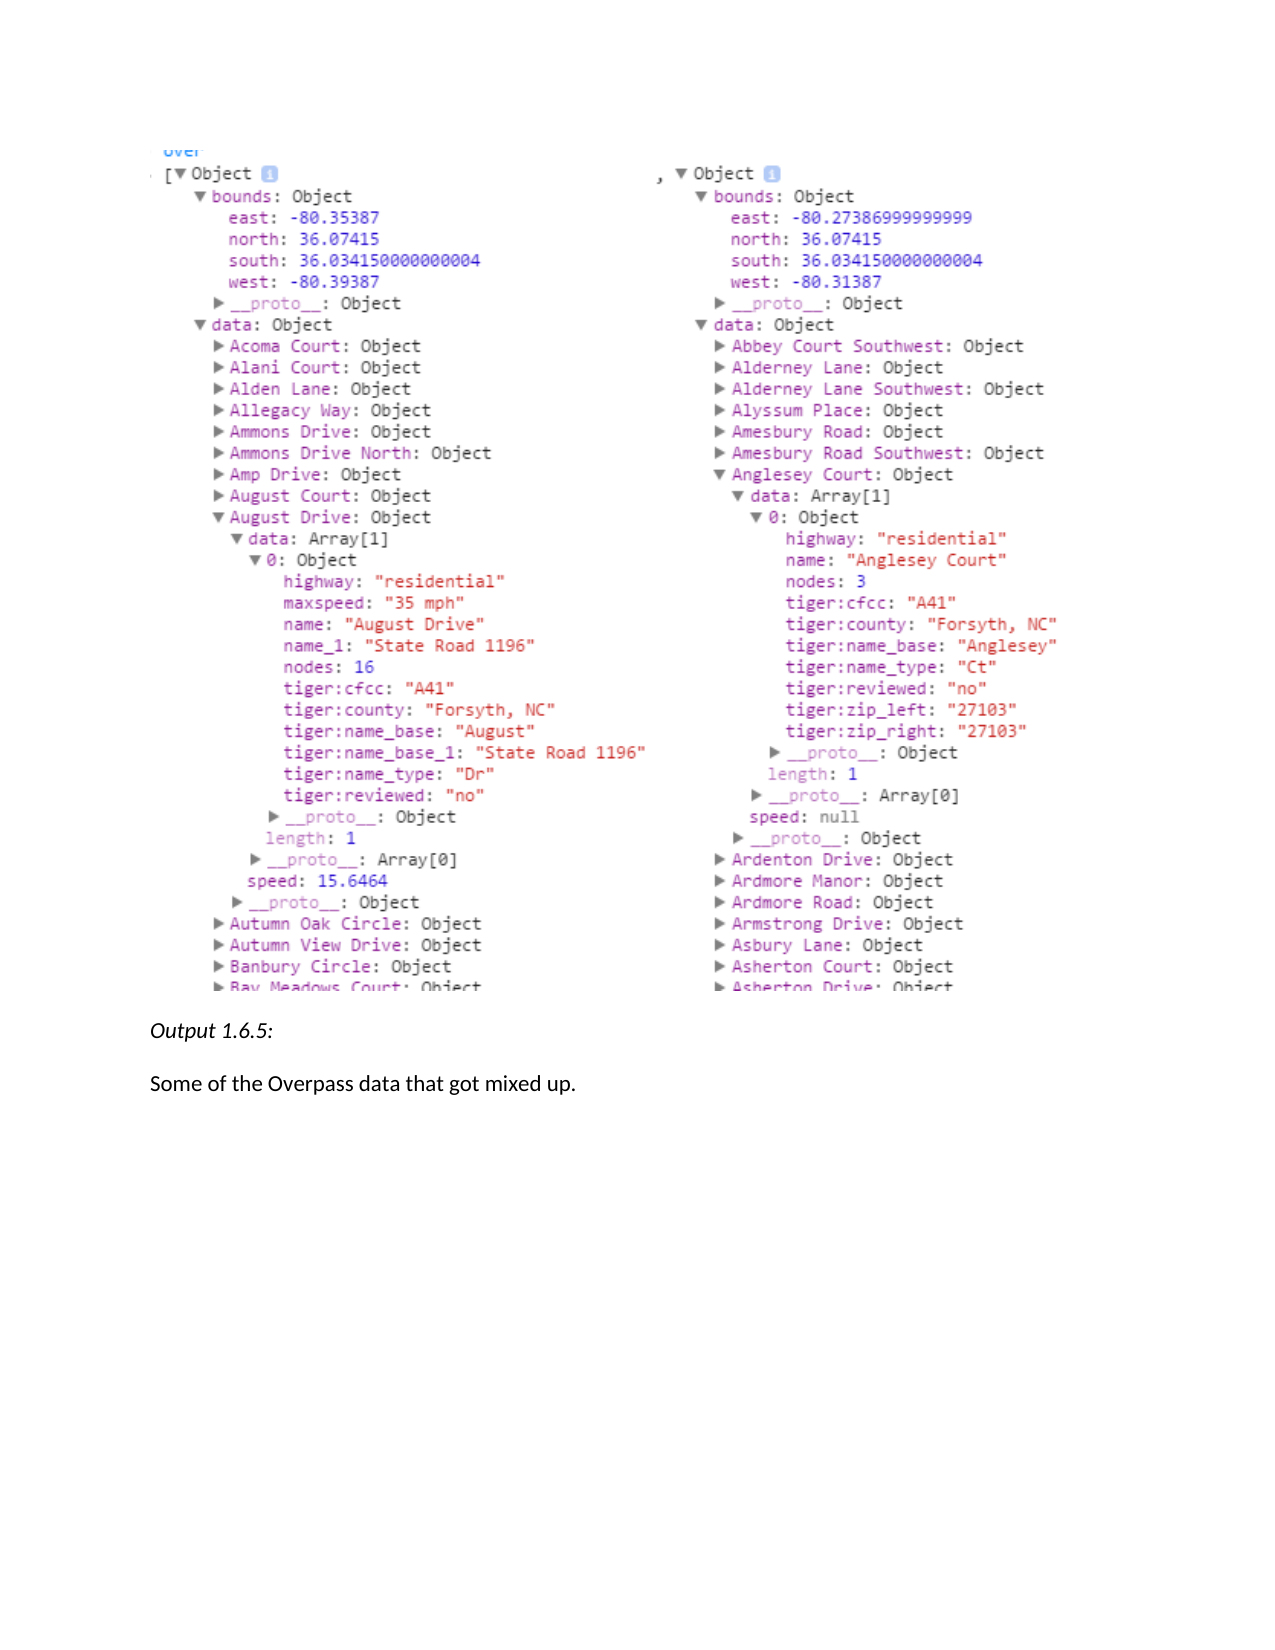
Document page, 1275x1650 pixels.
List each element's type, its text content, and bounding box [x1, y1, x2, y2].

text Some of the Overpass data that got mixed up. [150, 1069, 1125, 1097]
text Output 1.6.5: [150, 1016, 1125, 1044]
picture [150, 150, 1125, 991]
